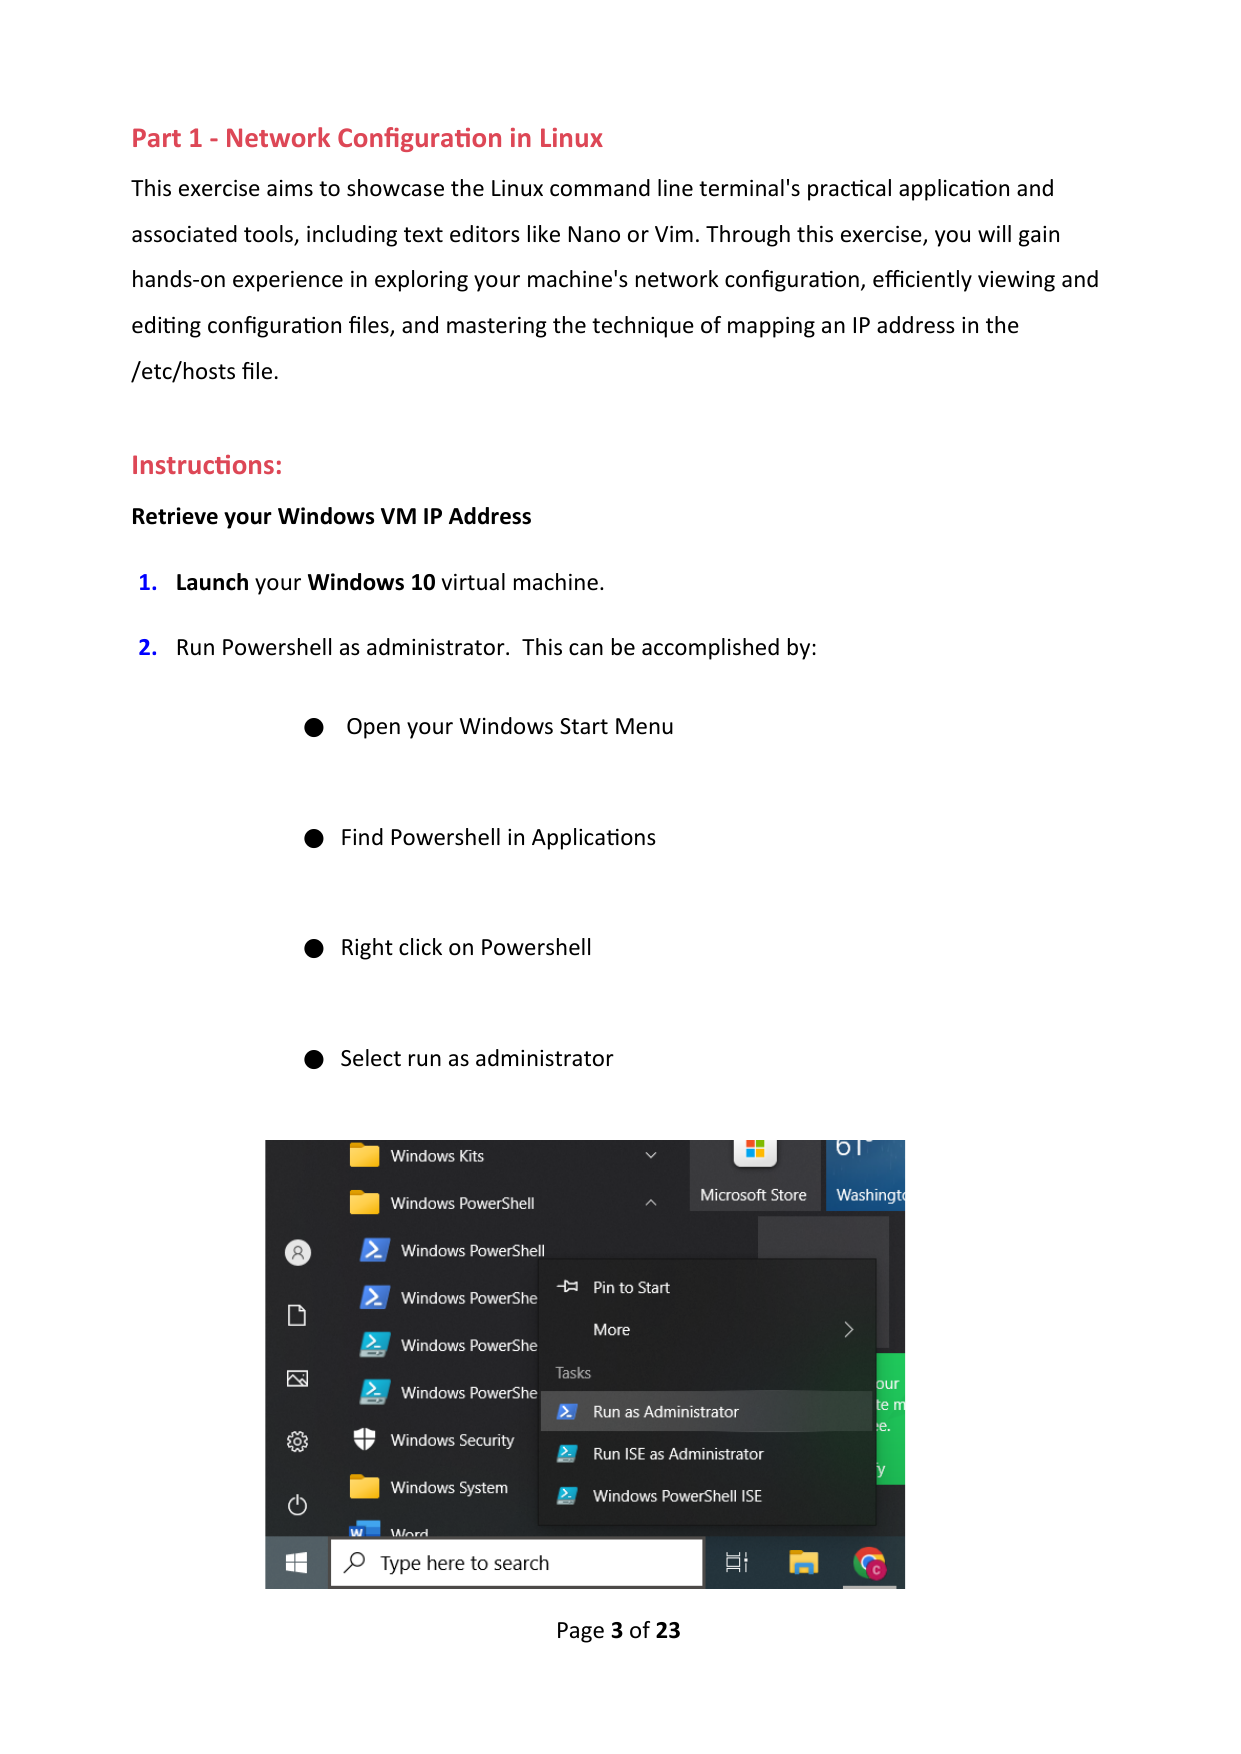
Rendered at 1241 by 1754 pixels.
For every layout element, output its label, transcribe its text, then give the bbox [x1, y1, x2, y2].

list Open your Windows Start Menu [303, 697, 1105, 749]
text Part 1 - Network Configuration in Linux [131, 119, 1105, 154]
picture [265, 1140, 906, 1589]
text This exercise aims to showcase the Linux command line terminal's practical application and associated tools, including text editors like Nano or Vim. Through this exercise, you will gain hands-on experience in exploring your machine's network configuration, efficiently viewing and editing configuration files, and mastering the technique of mapping an IP address in the /etc/hosts file. [131, 172, 1105, 431]
list Select run as administrator [303, 1029, 1105, 1081]
list Run Powershell as administrator. This can be accomplished by: [138, 632, 1105, 662]
text Retrieve your Windows VM IP Address [131, 500, 1105, 530]
list Launch your Windows 10 virtual machine. [138, 566, 1105, 596]
list Find Powershell in Applications [303, 808, 1105, 859]
list Right click on Powershell [303, 919, 1105, 970]
text Instructions: [131, 446, 1105, 482]
